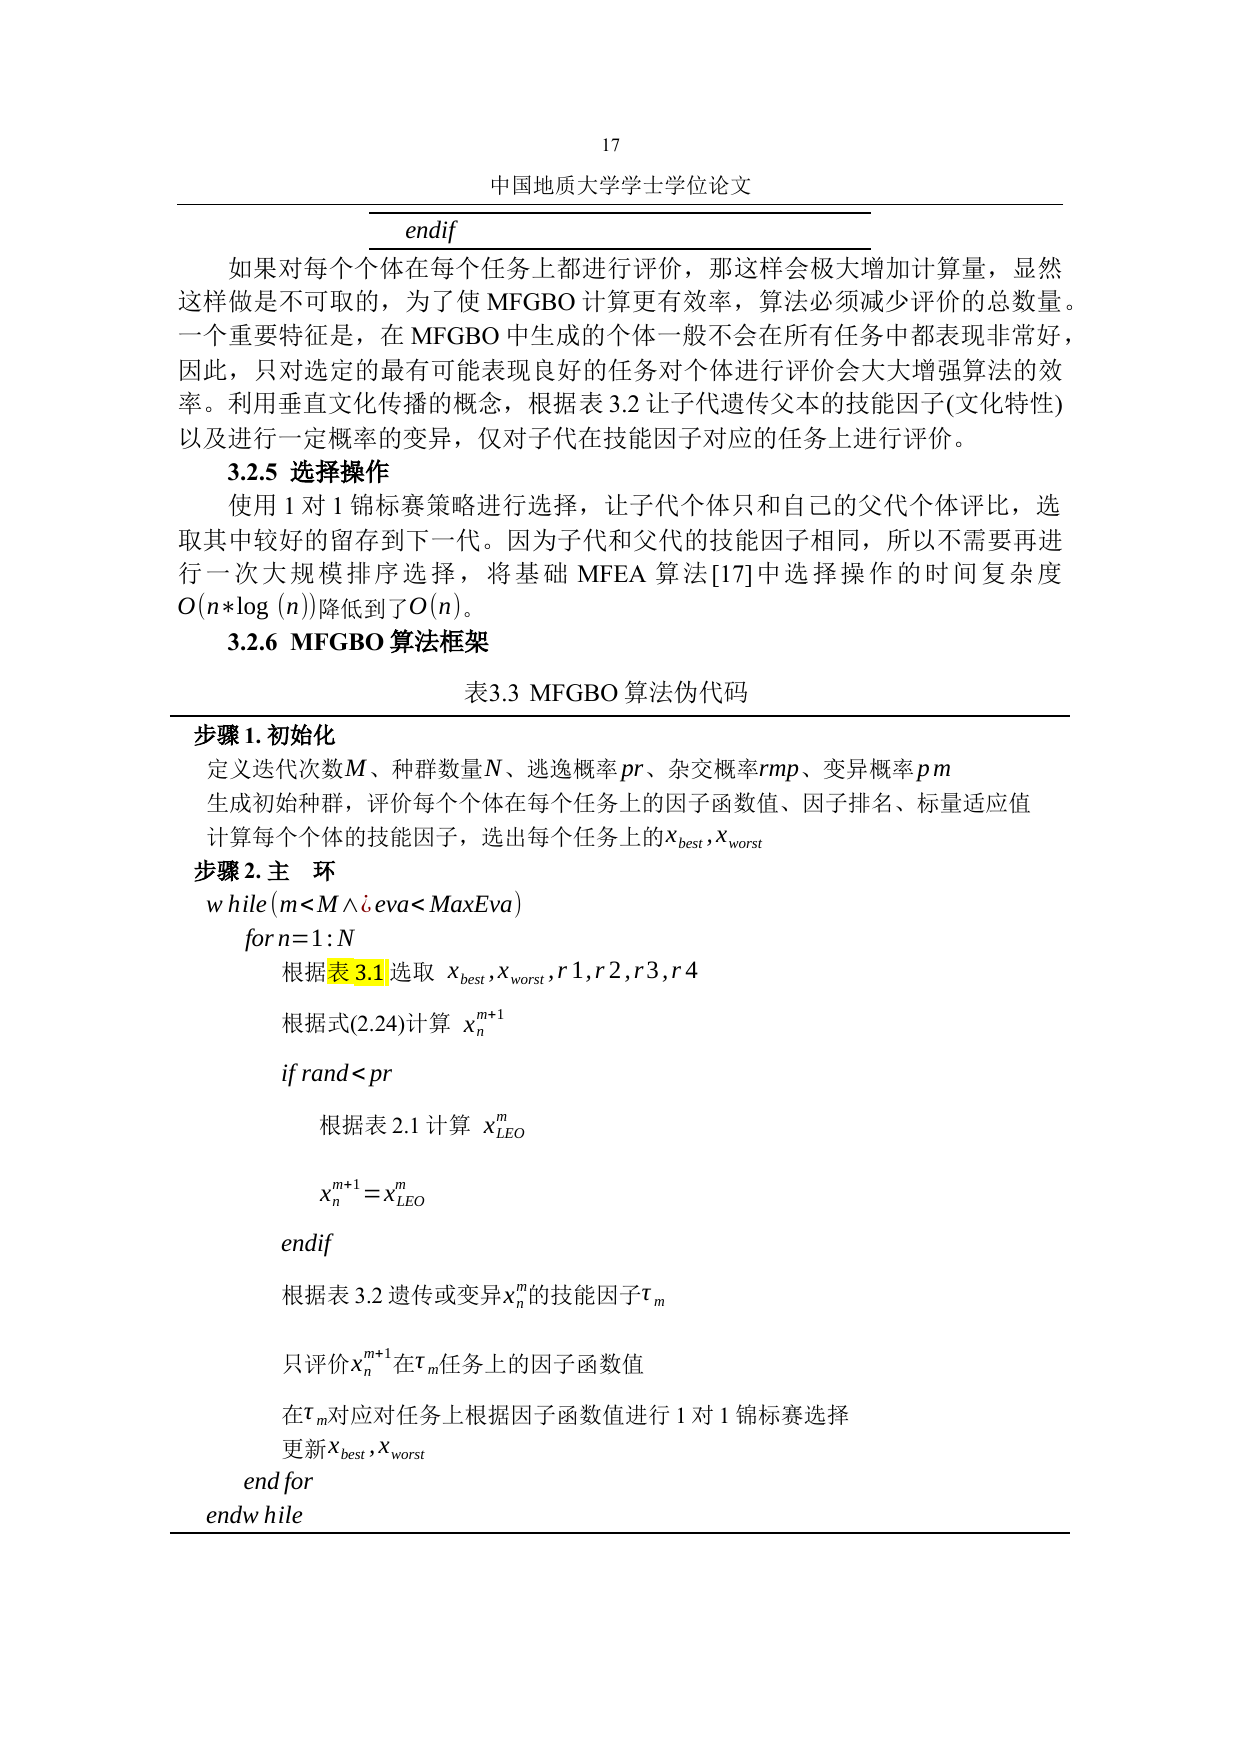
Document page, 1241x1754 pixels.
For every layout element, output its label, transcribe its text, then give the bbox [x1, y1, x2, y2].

table_cell 随机变异技能因子 遗传父个体的技能因子 [369, 214, 871, 248]
table_header MFGBO算法伪代码 [170, 658, 1070, 715]
table_cell 步骤1. 初始化 定义迭代次数、种群数量、逃逸概率、杂交概率、变异概率 生成初始种群，评价每个个体在每个任务上的因子函数值、因子排名、标量适应值 计算每个个体的技能因子，选出每个任务上的 步骤2. 主循环 根据表3.1选取 根据式(2.24)计算 根据表2.1计算 根据表3.2遗传或变异的技能因子 只评价在任务上的因子函数值 在对应对任务上根据因子函数值进行1对1锦标赛选择 更新 [170, 717, 1070, 1532]
subtitle MFGBO算法框架 [227, 623, 1063, 657]
text 使用1对1锦标赛策略进行选择，让子代个体只和自己的父代个体评比，选取其中较好的留存到下一代。因为子代和父代的技能因子相同，所以不需要再进行一次大规模排序选择，将基础MFEA算法[17]中选择操作的时间复杂度降低到了。 [177, 488, 1063, 623]
subtitle 选择操作 [227, 454, 1063, 488]
text 如果对每个个体在每个任务上都进行评价，那这样会极大增加计算量，显然这样做是不可取的，为了使MFGBO计算更有效率，算法必须减少评价的总数量。一个重要特征是，在MFGBO中生成的个体一般不会在所有任务中都表现非常好，因此，只对选定的最有可能表现良好的任务对个体进行评价会大大增强算法的效率。利用垂直文化传播的概念，根据表3.2让子代遗传父本的技能因子(文化特性)以及进行一定概率的变异，仅对子代在技能因子对应的任务上进行评价。 [177, 250, 1063, 454]
